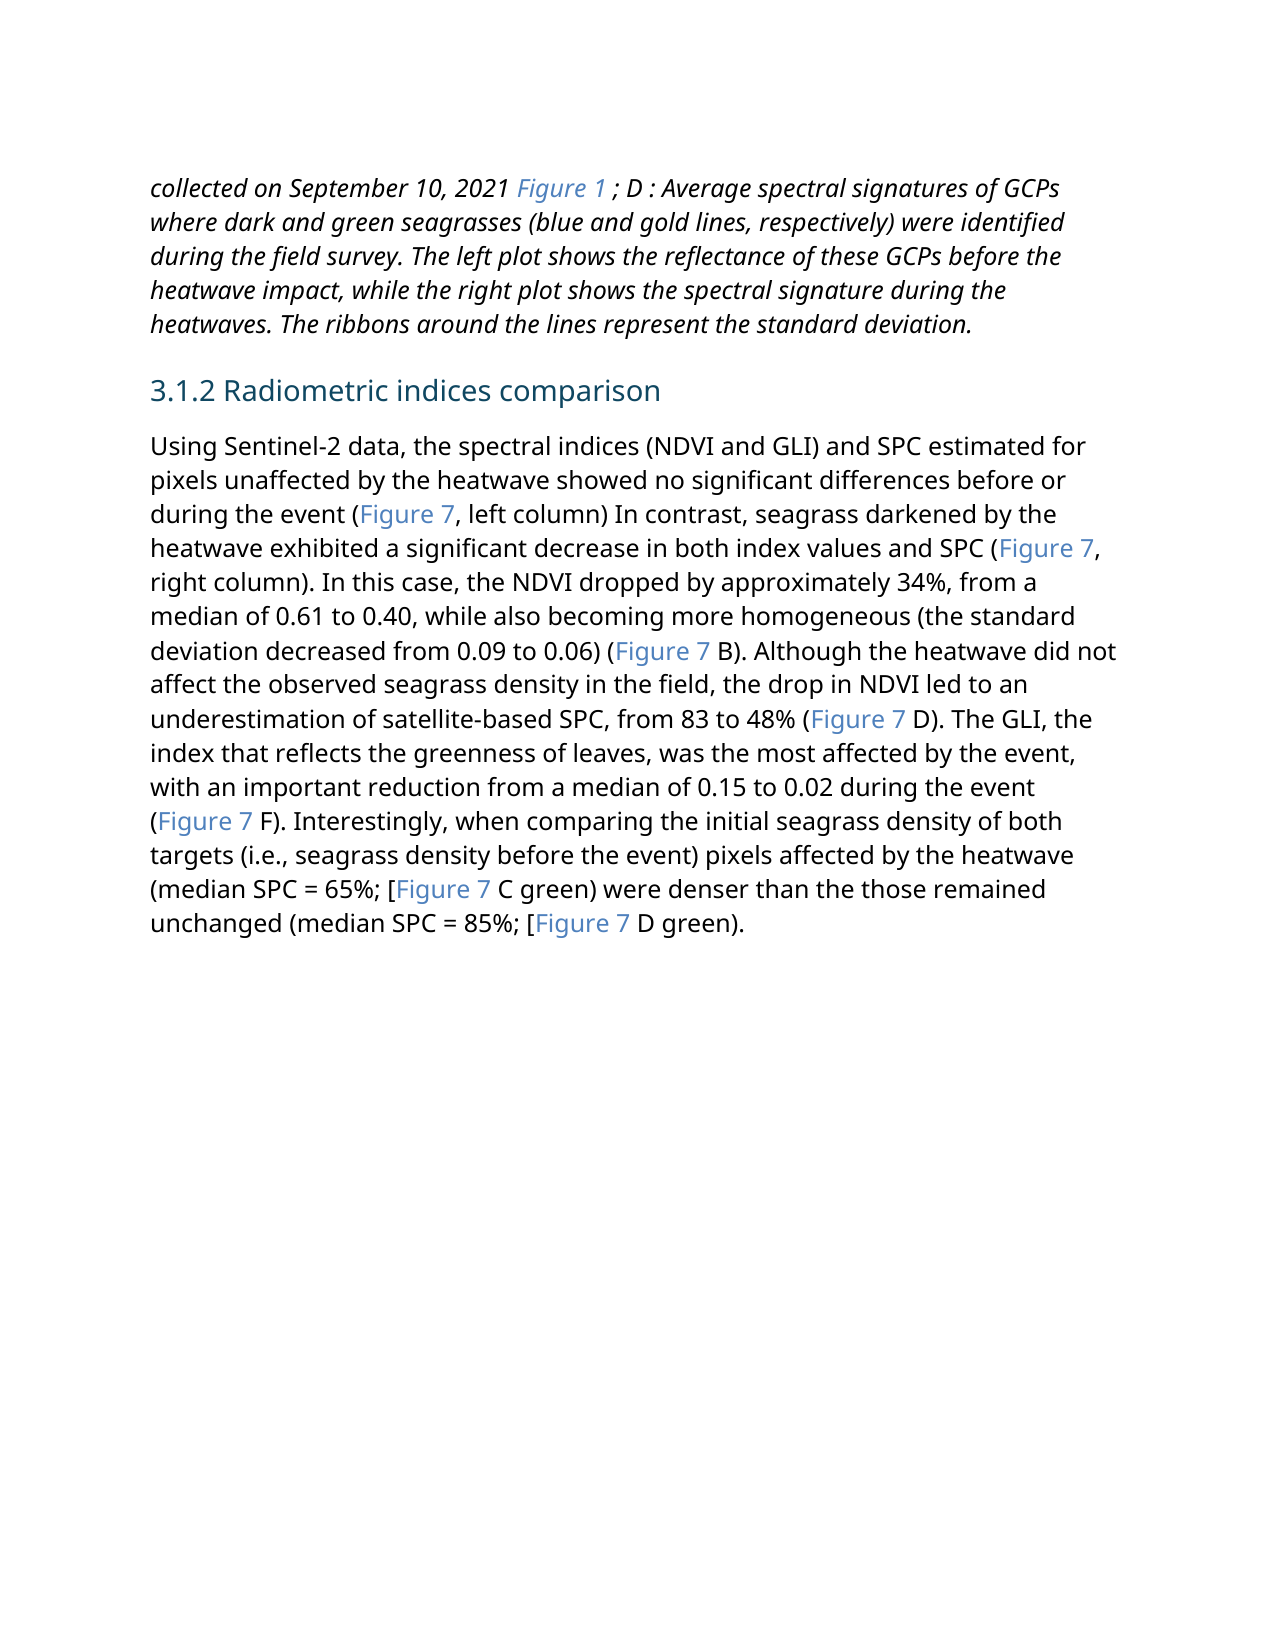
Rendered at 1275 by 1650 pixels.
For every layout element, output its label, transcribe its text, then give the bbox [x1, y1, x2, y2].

text Using Sentinel-2 data, the spectral indices (NDVI and GLI) and SPC estimated for pixels unaffected by the heatwave showed no significant differences before or during the event (Figure 7, left column) In contrast, seagrass darkened by the heatwave exhibited a significant decrease in both index values and SPC (Figure 7, right column). In this case, the NDVI dropped by approximately 34%, from a median of 0.61 to 0.40, while also becoming more homogeneous (the standard deviation decreased from 0.09 to 0.06) (Figure 7 B). Although the heatwave did not affect the observed seagrass density in the field, the drop in NDVI led to an underestimation of satellite-based SPC, from 83 to 48% (Figure 7 D). The GLI, the index that reflects the greenness of leaves, was the most affected by the event, with an important reduction from a median of 0.15 to 0.02 during the event (Figure 7 F). Interestingly, when comparing the initial seagrass density of both targets (i.e., seagrass density before the event) pixels affected by the heatwave (median SPC = 65%; [Figure 7 C green) were denser than the those remained unchanged (median SPC = 85%; [Figure 7 D green). [150, 429, 1125, 940]
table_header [139, 150, 1114, 354]
subtitle 3.1.2 Radiometric indices comparison [150, 370, 1125, 410]
